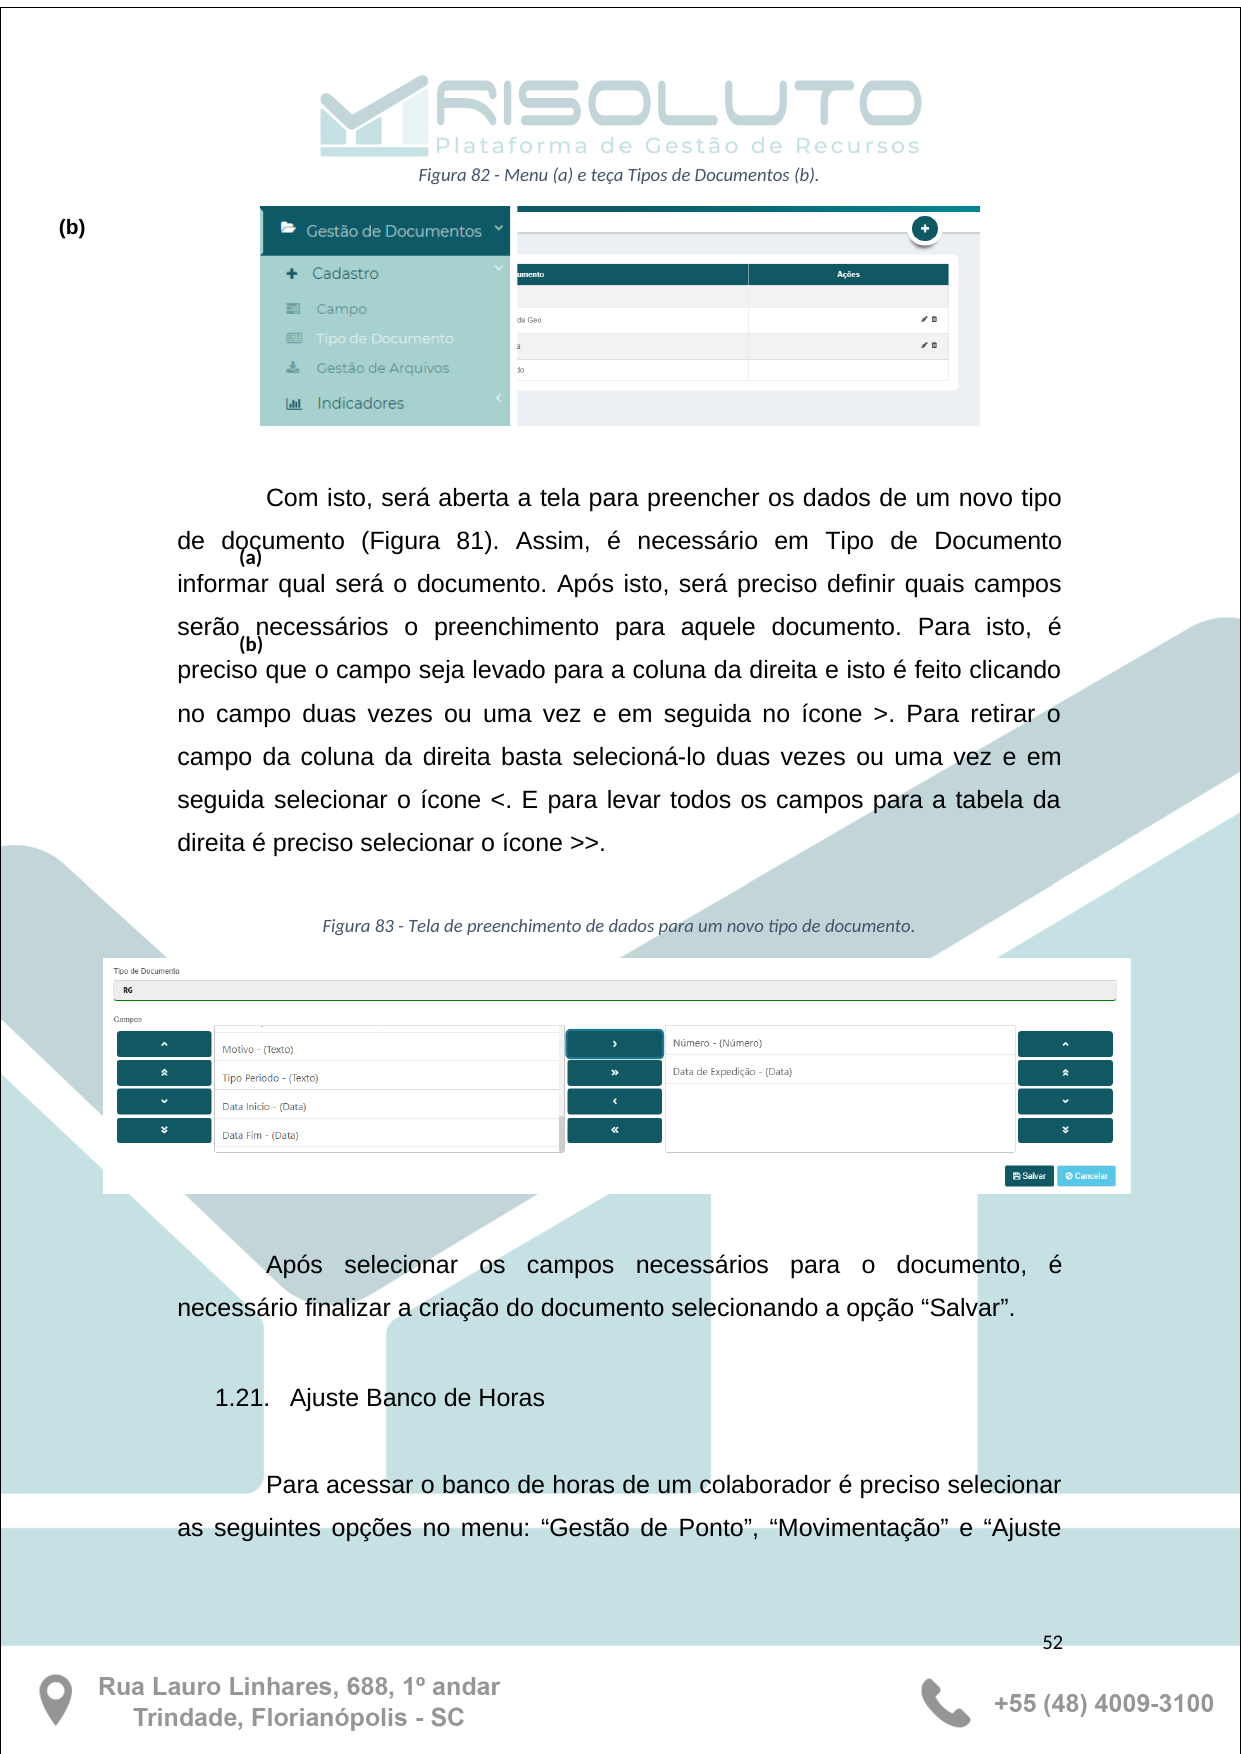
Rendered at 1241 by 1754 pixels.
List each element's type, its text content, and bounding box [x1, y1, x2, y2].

text Figura 83 - Tela de preenchimento de dados para um novo tipo de documento. [177, 914, 1063, 937]
subtitle Ajuste Banco de Horas [214, 1383, 1063, 1412]
text Após selecionar os campos necessários para o documento, é necessário finalizar a criação do documento selecionando a opção “Salvar”. [177, 1250, 1063, 1322]
picture [1, 8, 1240, 1754]
text Figura 82 - Menu (a) e teça Tipos de Documentos (b). [177, 163, 1063, 186]
text Com isto, será aberta a tela para preencher os dados de um novo tipo de documento (Figura 81). Assim, é necessário em Tipo de Documento informar qual será o documento. Após isto, será preciso definir quais campos serão necessários o preenchimento para aquele documento. Para isto, é preciso que o campo seja levado para a coluna da direita e isto é feito clicando no campo duas vezes ou uma vez e em seguida no ícone >. Para retirar o campo da coluna da direita basta selecioná-lo duas vezes ou uma vez e em seguida selecionar o ícone <. E para levar todos os campos para a tabela da direita é preciso selecionar o ícone >>. [177, 483, 1063, 857]
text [177, 1470, 1063, 1542]
